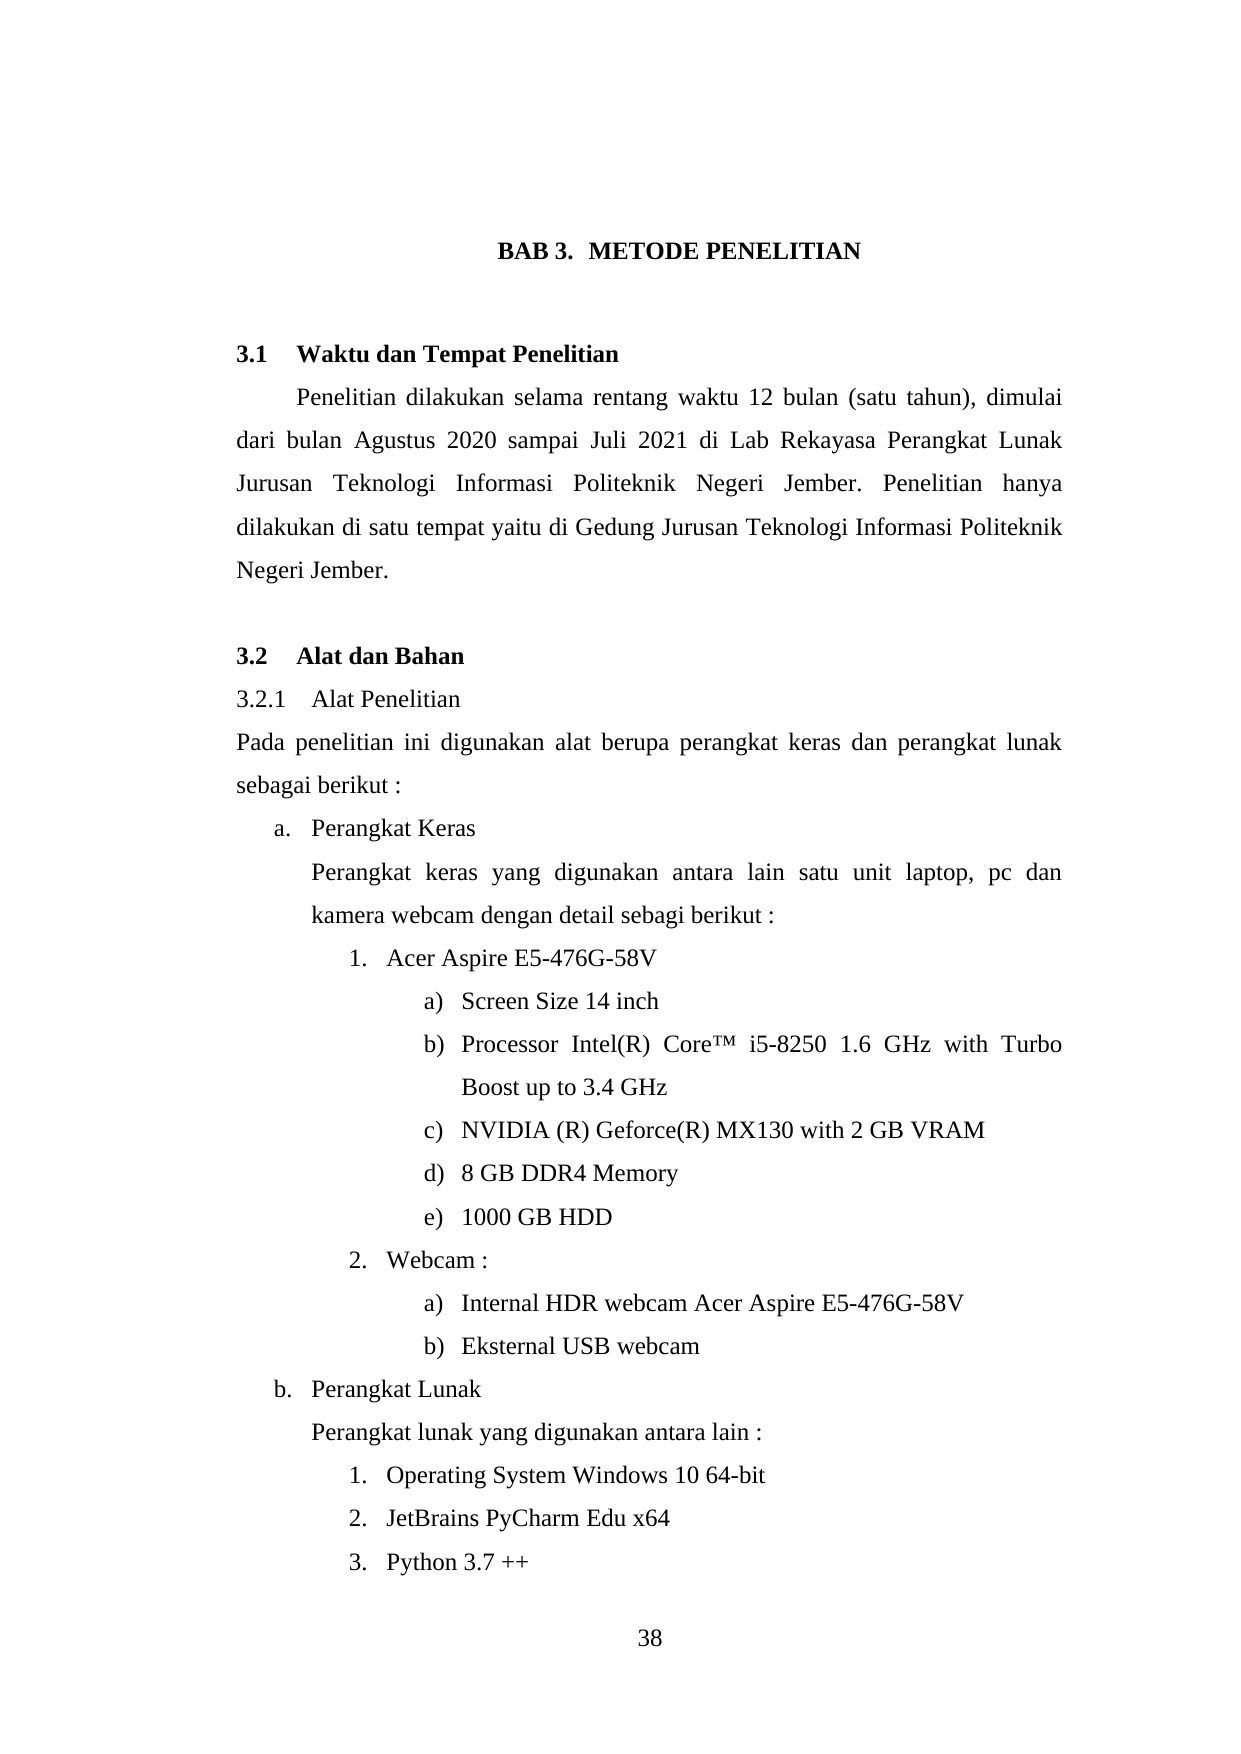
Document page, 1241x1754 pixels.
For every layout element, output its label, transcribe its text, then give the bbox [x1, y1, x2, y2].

list Screen Size 14 inch [424, 986, 1063, 1015]
list Perangkat keras yang digunakan antara lain satu unit laptop, pc dan kamera webcam dengan detail sebagi berikut : [311, 857, 1063, 928]
list Eksternal USB webcam [424, 1331, 1063, 1360]
list Perangkat lunak yang digunakan antara lain : [311, 1417, 1063, 1446]
subtitle METODE PENELITIAN [295, 236, 1063, 265]
list Python 3.7 ++ [349, 1547, 1063, 1575]
list Perangkat Lunak [274, 1374, 1063, 1403]
list Acer Aspire E5-476G-58V [349, 943, 1063, 972]
text Penelitian dilakukan selama rentang waktu 12 bulan (satu tahun), dimulai dari bulan Agustus 2020 sampai Juli 2021 di Lab Rekayasa Perangkat Lunak Jurusan Teknologi Informasi Politeknik Negeri Jember. Penelitian hanya dilakukan di satu tempat yaitu di Gedung Jurusan Teknologi Informasi Politeknik Negeri Jember. [236, 382, 1063, 583]
list Internal HDR webcam Acer Aspire E5-476G-58V [424, 1288, 1063, 1317]
subtitle Alat dan Bahan [236, 641, 1063, 670]
list 1000 GB HDD [424, 1202, 1063, 1230]
subtitle Alat Penelitian [236, 684, 1063, 713]
list Operating System Windows 10 64-bit [349, 1460, 1063, 1489]
list Processor Intel(R) Core™ i5-8250 1.6 GHz with Turbo Boost up to 3.4 GHz [424, 1029, 1063, 1101]
list NVIDIA (R) Geforce(R) MX130 with 2 GB VRAM [424, 1115, 1063, 1144]
subtitle Waktu dan Tempat Penelitian [236, 339, 1063, 368]
list JetBrains PyCharm Edu x64 [349, 1503, 1063, 1532]
list Webcam : [349, 1245, 1063, 1273]
list Perangkat Keras [274, 813, 1063, 842]
list 8 GB DDR4 Memory [424, 1158, 1063, 1187]
text Pada penelitian ini digunakan alat berupa perangkat keras dan perangkat lunak sebagai berikut : [236, 727, 1063, 799]
